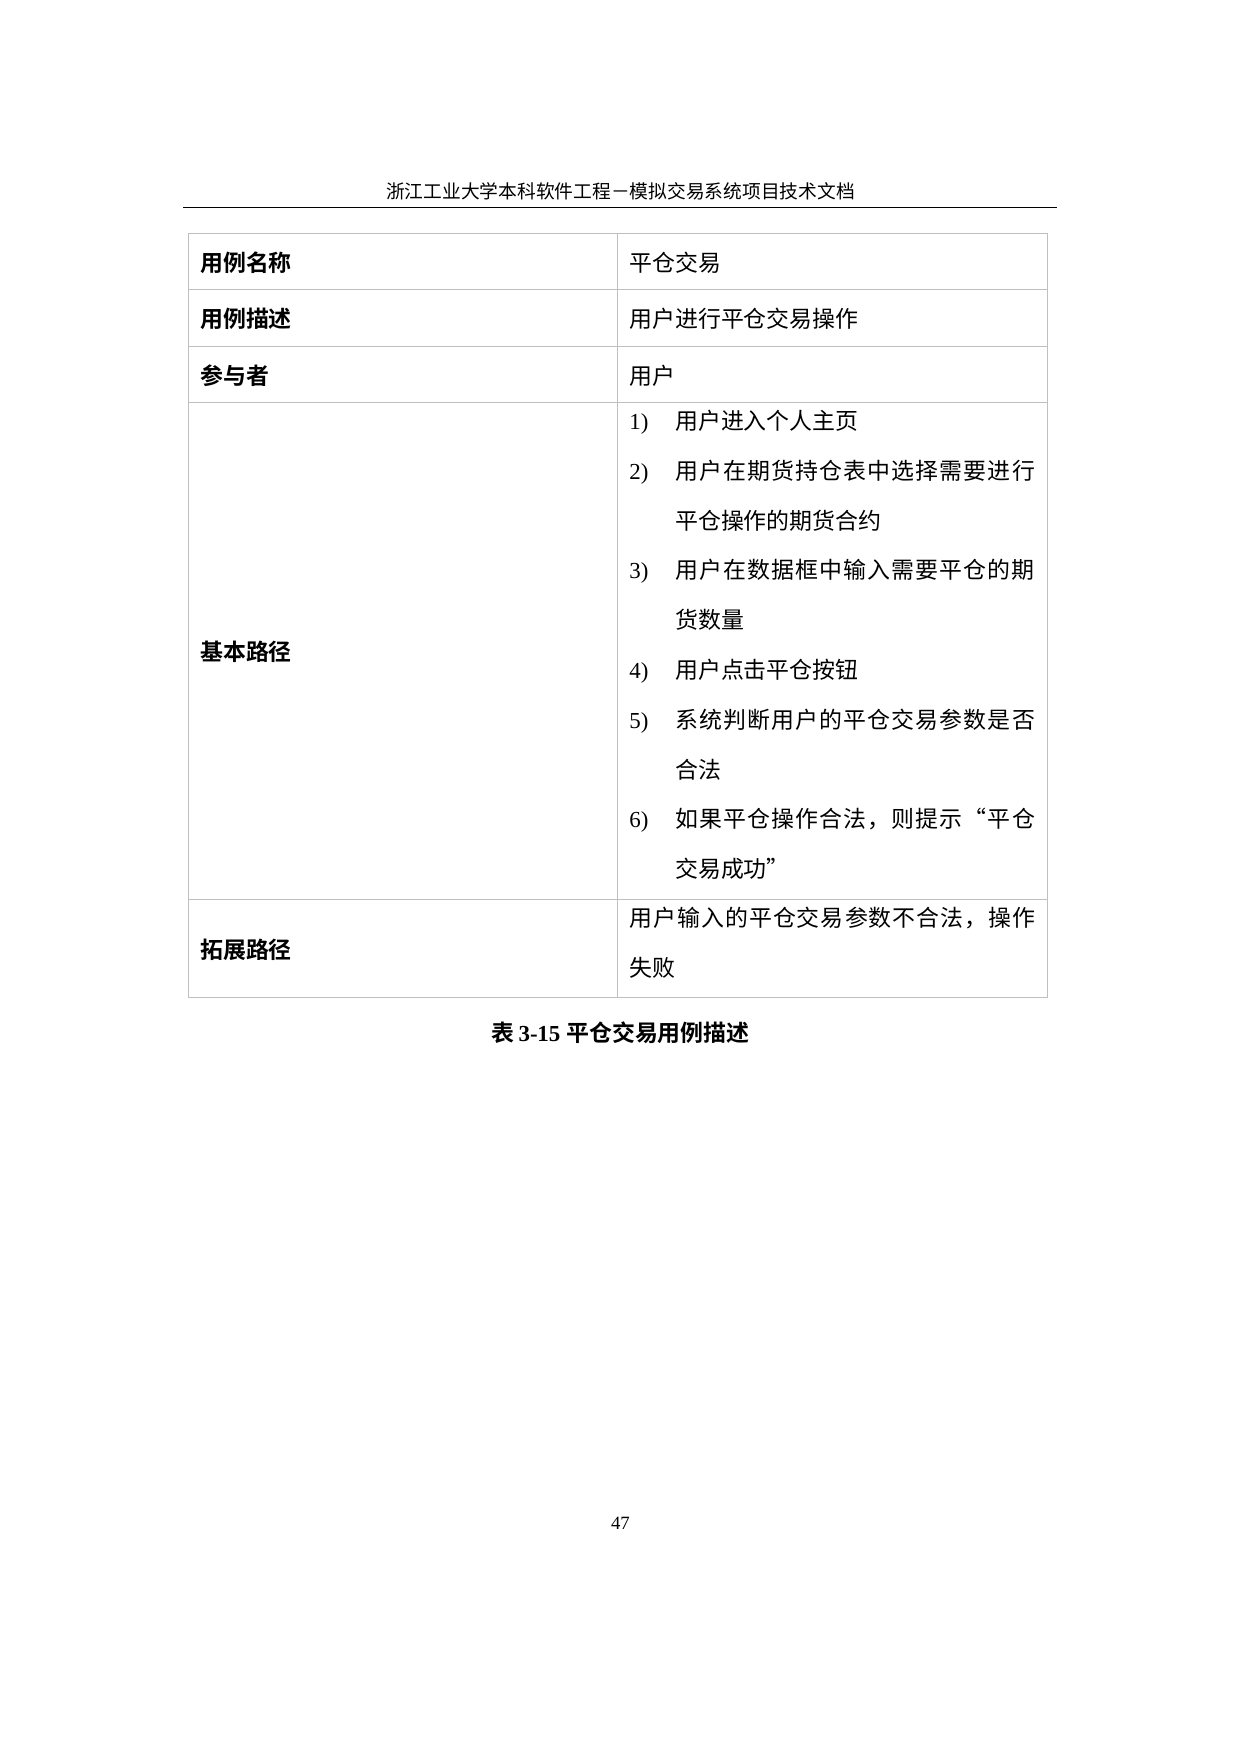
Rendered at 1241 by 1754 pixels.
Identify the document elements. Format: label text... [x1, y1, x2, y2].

table_cell 参与者 [189, 347, 617, 402]
table_cell 用户进行平仓交易操作 [618, 290, 1047, 346]
table_cell 基本路径 [189, 403, 617, 898]
table_cell 用户 [618, 347, 1047, 402]
table_cell 用例描述 [189, 290, 617, 346]
table_header 平仓交易 [618, 234, 1047, 289]
table_header 用例名称 [189, 234, 617, 289]
table_cell 用户进入个人主页 用户在期货持仓表中选择需要进行平仓操作的期货合约 用户在数据框中输入需要平仓的期货数量 用户点击平仓按钮 系统判断用户的平仓交易参数是否合法 如果平仓操作合法，则提示“平仓交易成功” [618, 403, 1047, 898]
table_cell 用户输入的平仓交易参数不合法，操作失败 [618, 900, 1047, 997]
text 表3-15 平仓交易用例描述 [183, 219, 1057, 1048]
table_cell 拓展路径 [189, 900, 617, 997]
